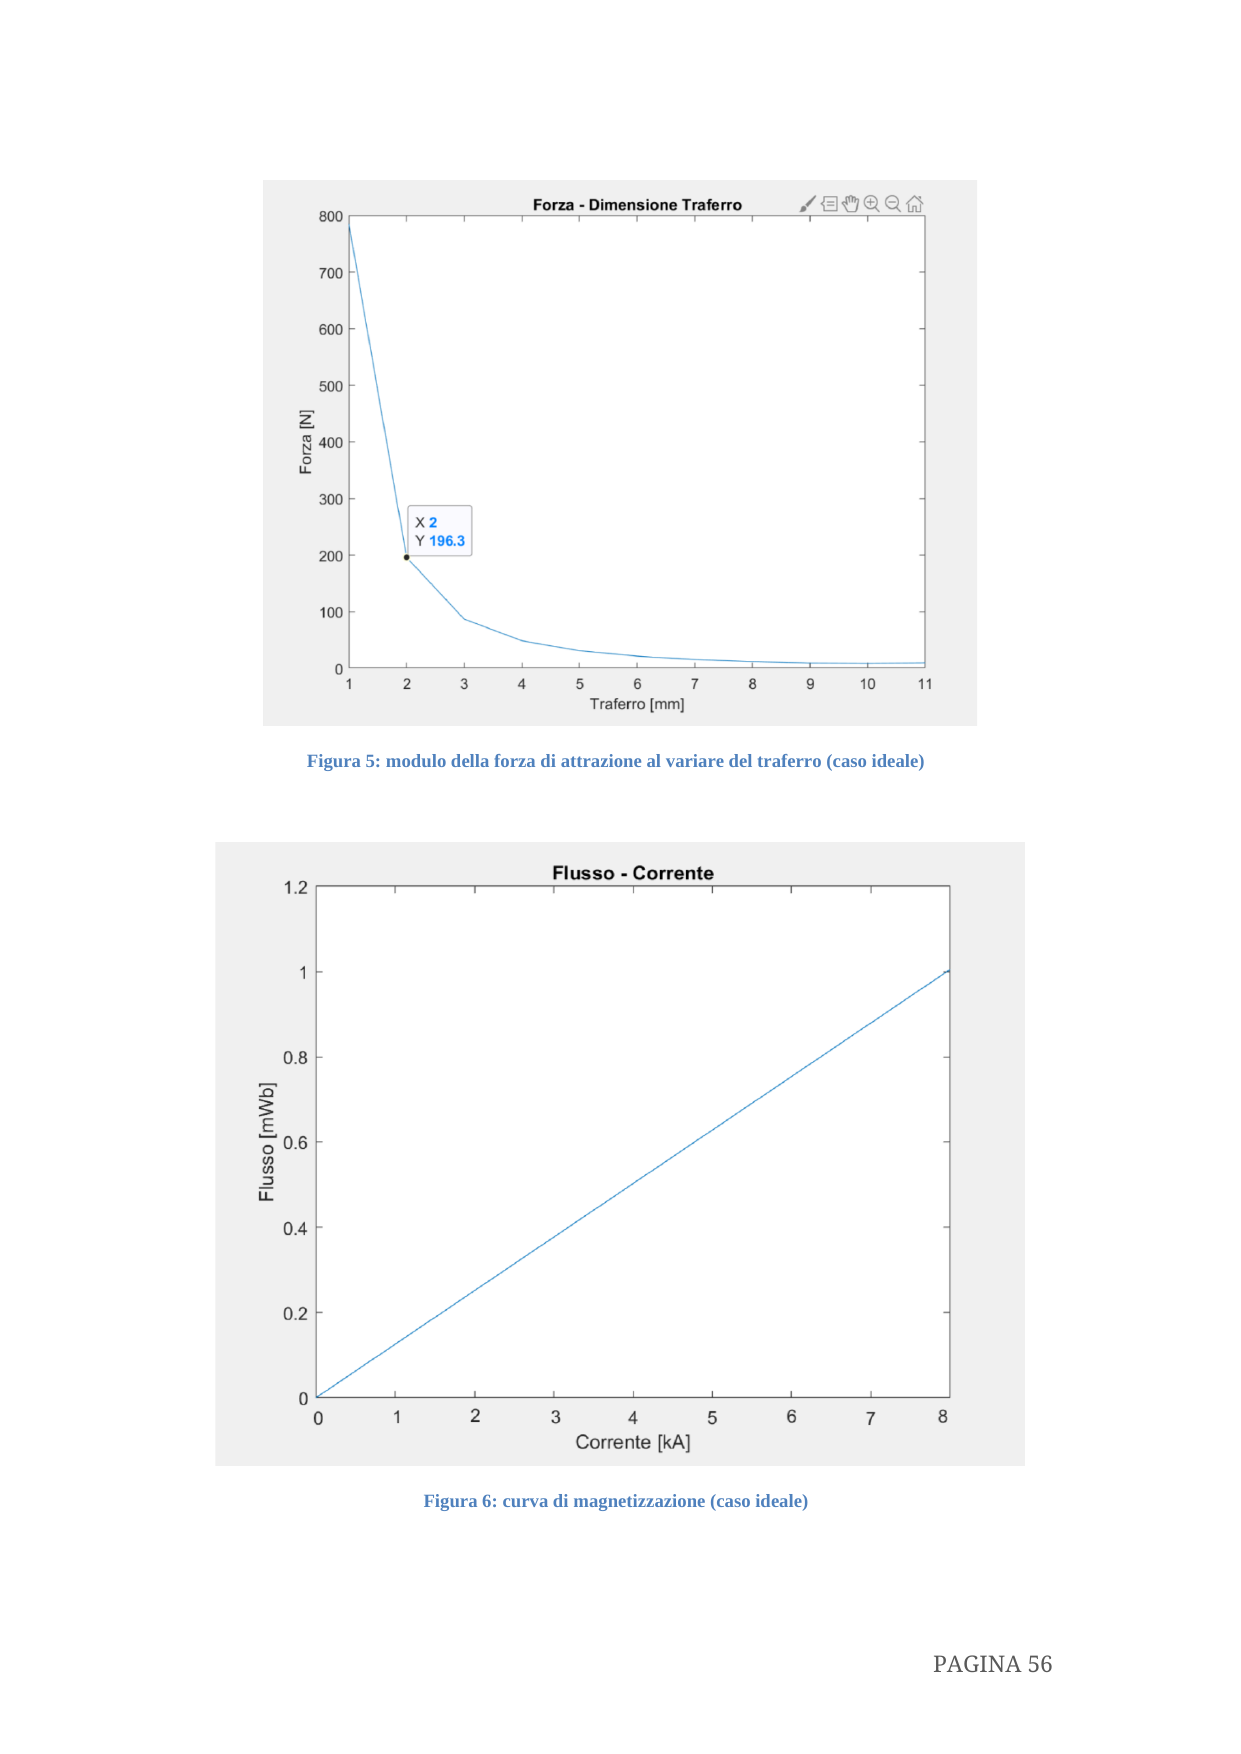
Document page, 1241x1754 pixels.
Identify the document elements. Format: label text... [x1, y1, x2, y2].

picture [263, 180, 978, 726]
picture [215, 842, 1025, 1466]
text Figura 6: curva di magnetizzazione (caso ideale) [187, 1489, 1044, 1511]
text Figura 5: modulo della forza di attrazione al variare del traferro (caso ideale) [187, 750, 1044, 771]
